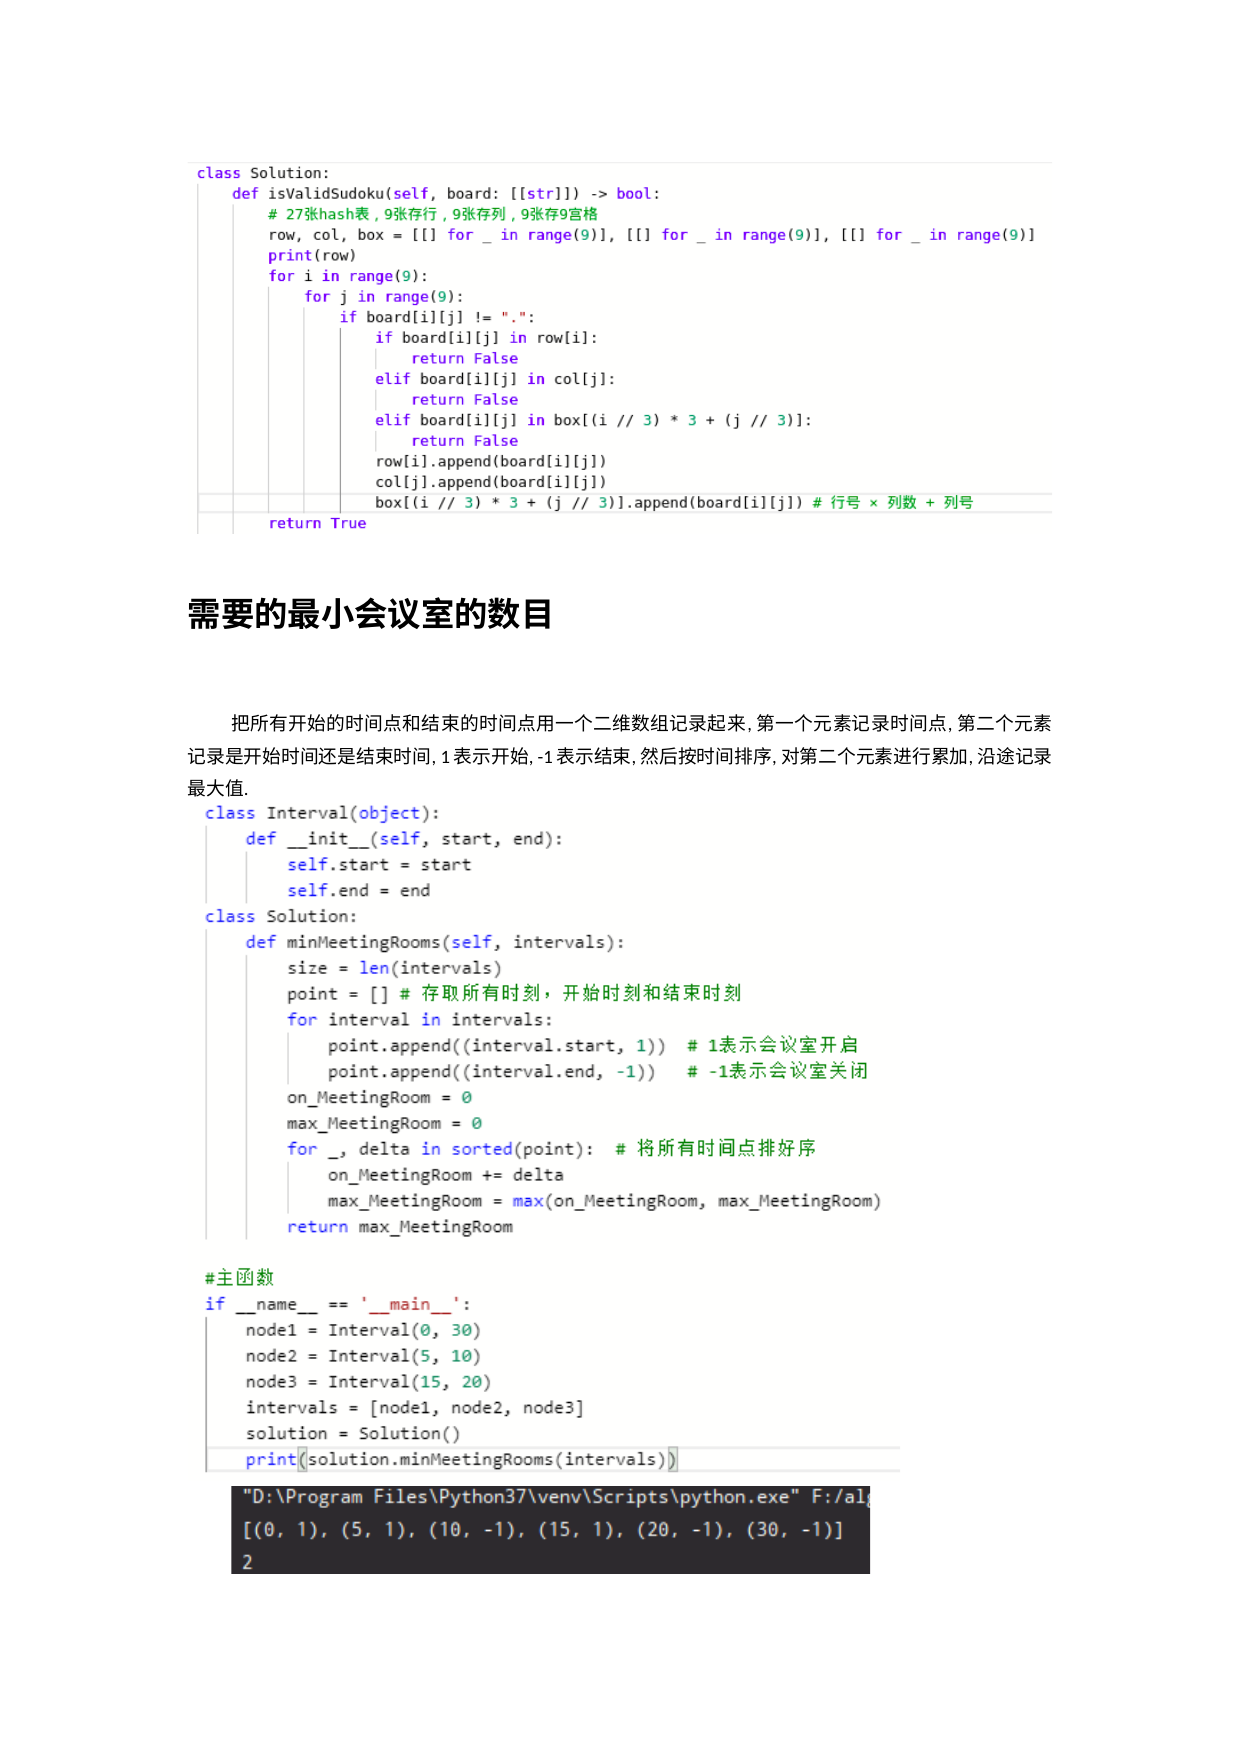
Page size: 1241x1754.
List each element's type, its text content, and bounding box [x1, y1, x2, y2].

picture [187, 162, 1053, 534]
picture [187, 803, 901, 1481]
subtitle 需要的最小会议室的数目 [187, 579, 1053, 644]
picture [231, 1486, 871, 1574]
text 把所有开始的时间点和结束的时间点用一个二维数组记录起来, 第一个元素记录时间点, 第二个元素记录是开始时间还是结束时间, 1表示开始, -1表示结束, 然后按时间排序, 对第二个元素进行累加, 沿途记录最大值. [187, 706, 1053, 804]
